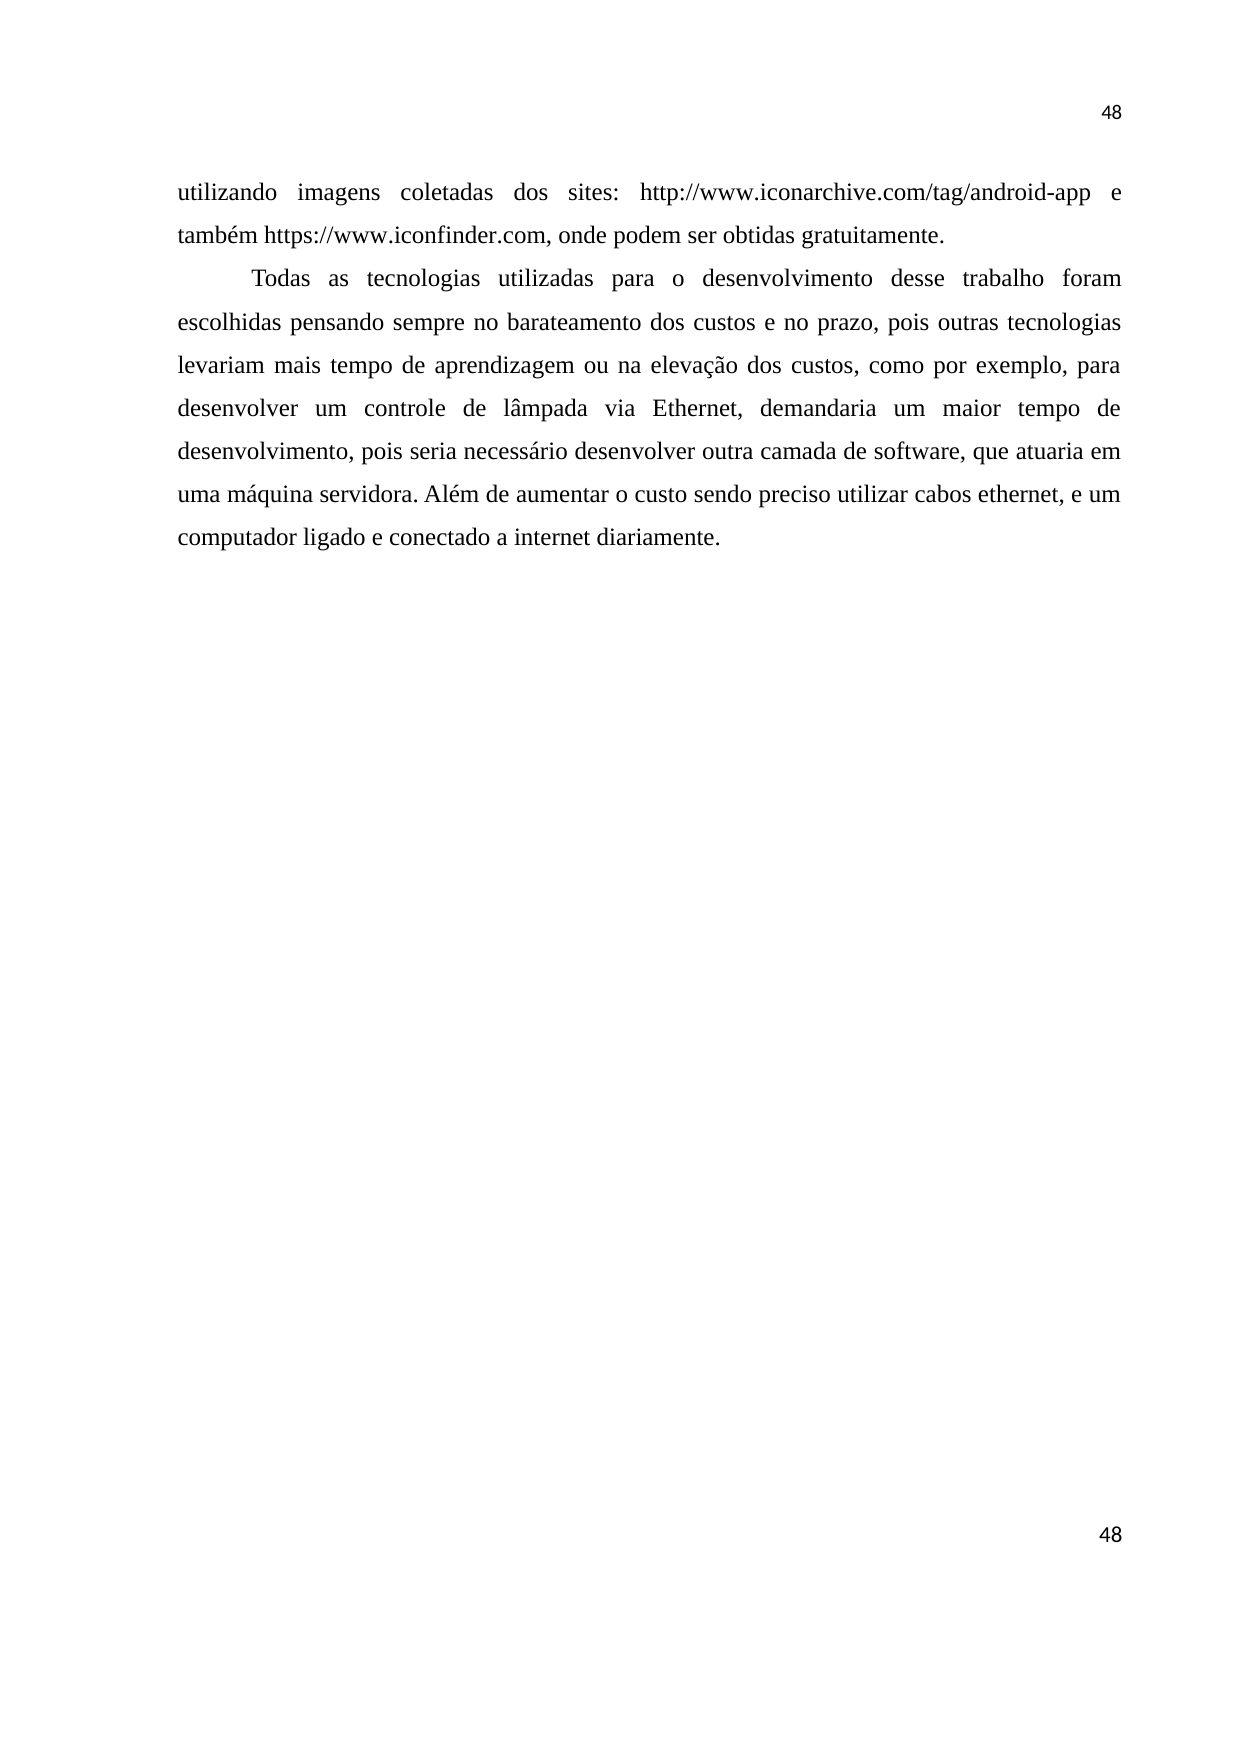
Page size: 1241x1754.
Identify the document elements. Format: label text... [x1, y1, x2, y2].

text Todas as tecnologias utilizadas para o desenvolvimento desse trabalho foram escolhidas pensando sempre no barateamento dos custos e no prazo, pois outras tecnologias levariam mais tempo de aprendizagem ou na elevação dos custos, como por exemplo, para desenvolver um controle de lâmpada via Ethernet, demandaria um maior tempo de desenvolvimento, pois seria necessário desenvolver outra camada de software, que atuaria em uma máquina servidora. Além de aumentar o custo sendo preciso utilizar cabos ethernet, e um computador ligado e conectado a internet diariamente. [177, 263, 1122, 551]
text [177, 177, 1122, 249]
